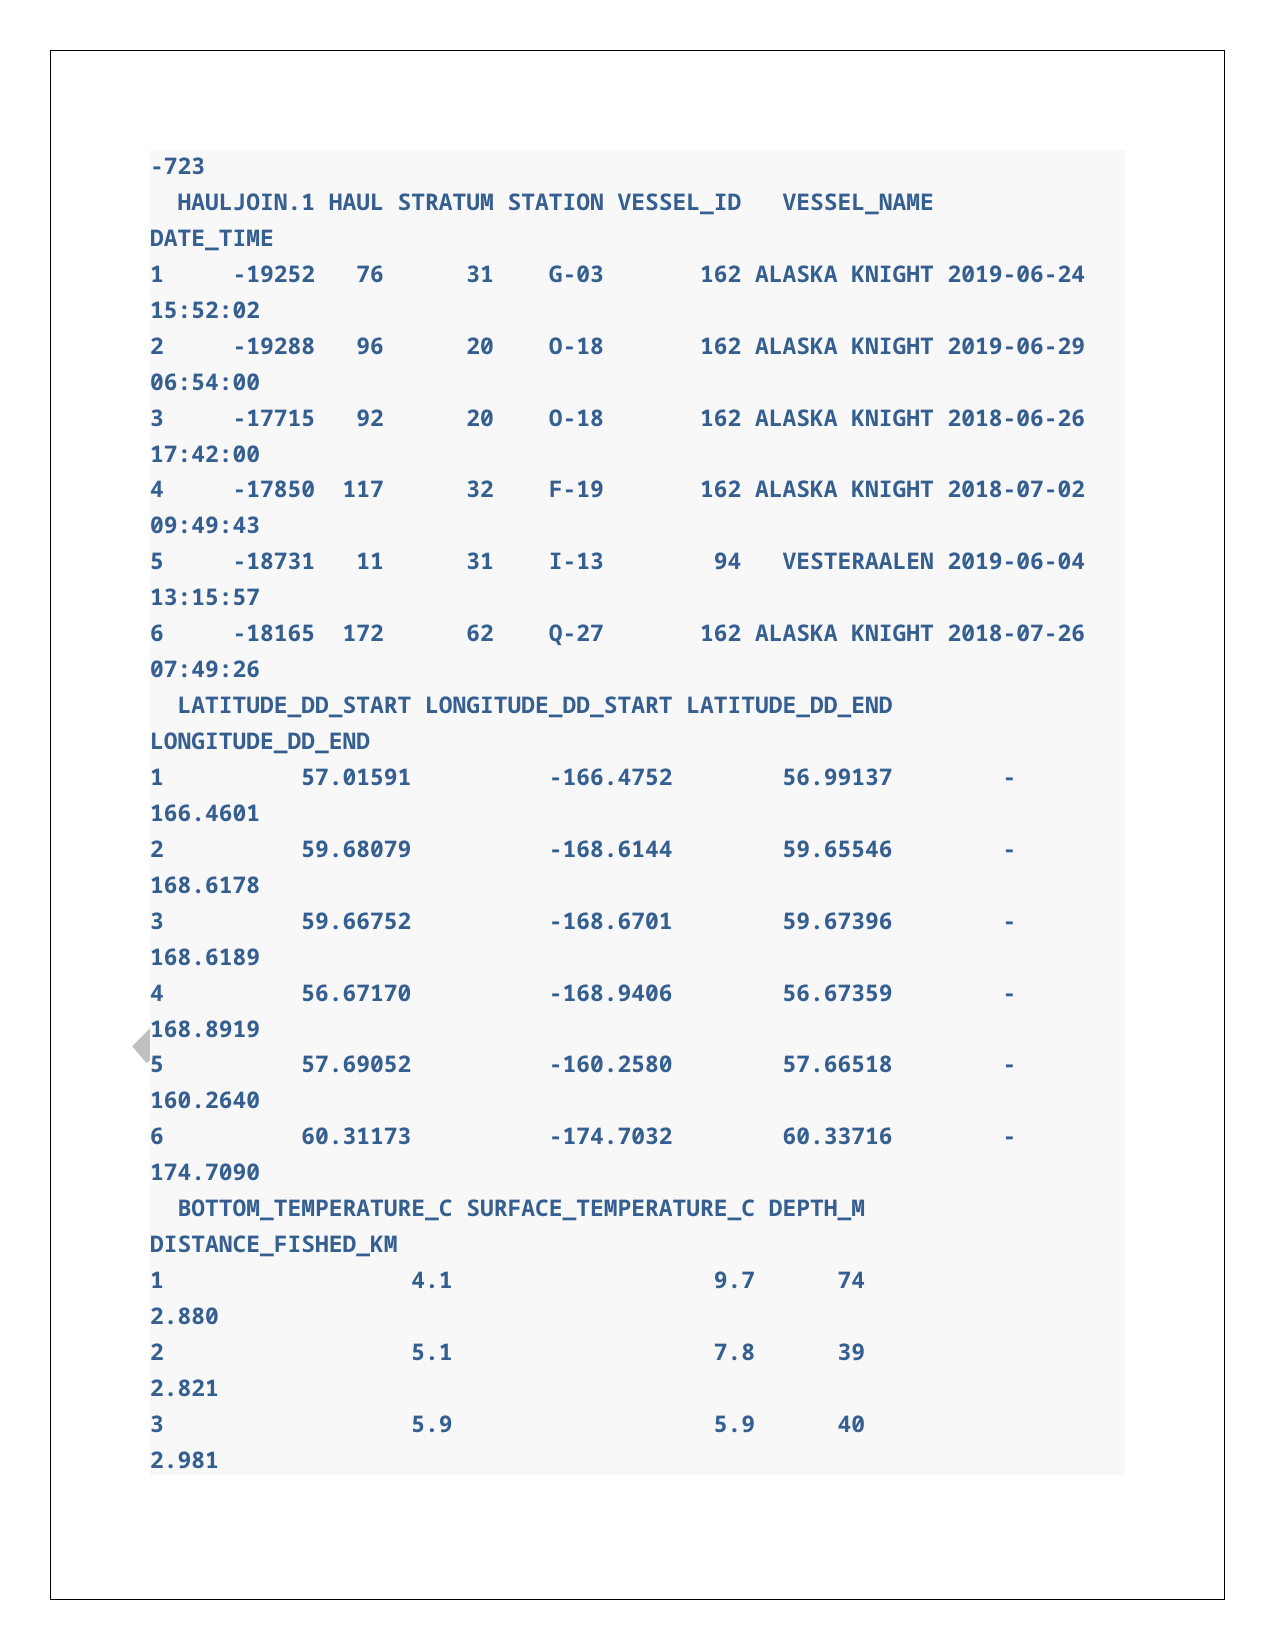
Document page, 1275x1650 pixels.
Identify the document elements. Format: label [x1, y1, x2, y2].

text [150, 150, 1125, 1475]
